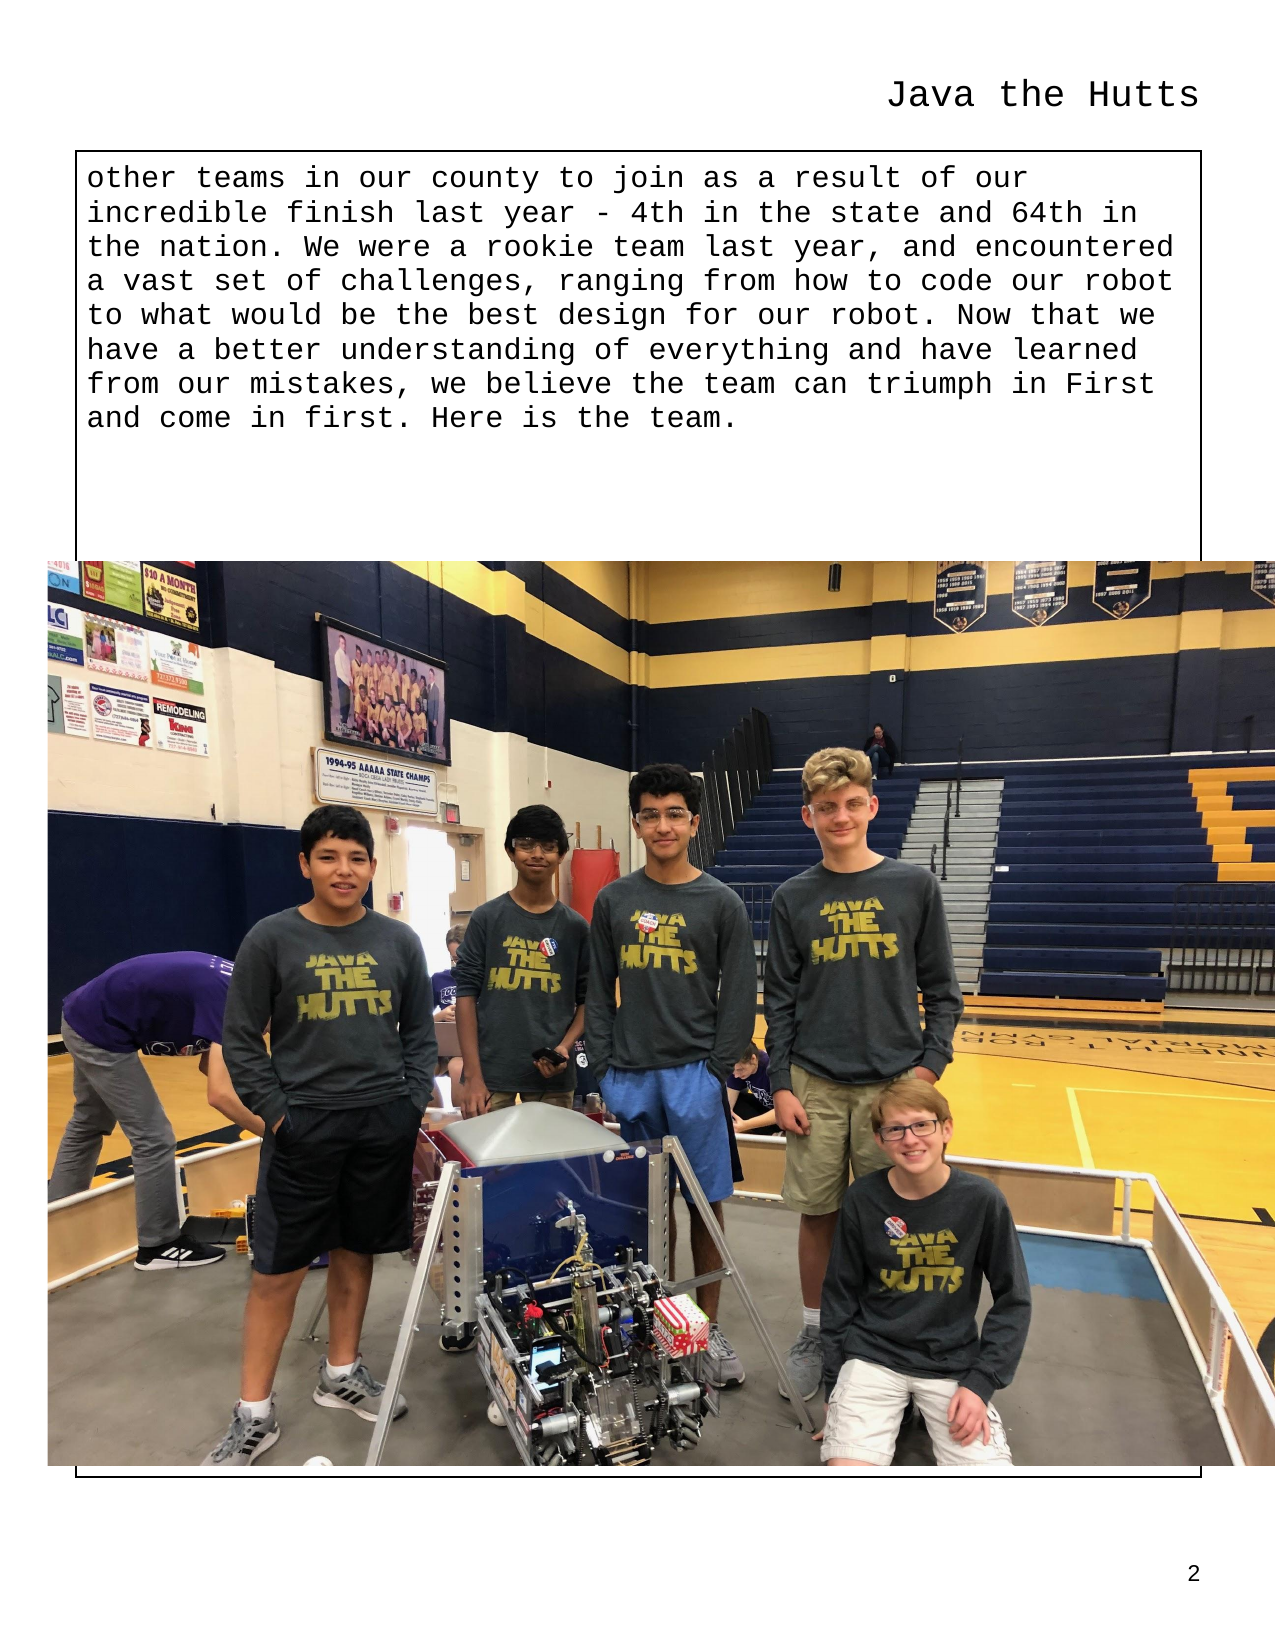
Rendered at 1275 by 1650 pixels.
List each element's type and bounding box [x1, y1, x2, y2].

picture [47, 561, 1275, 1466]
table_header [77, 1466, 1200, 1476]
table_header [77, 152, 1200, 561]
